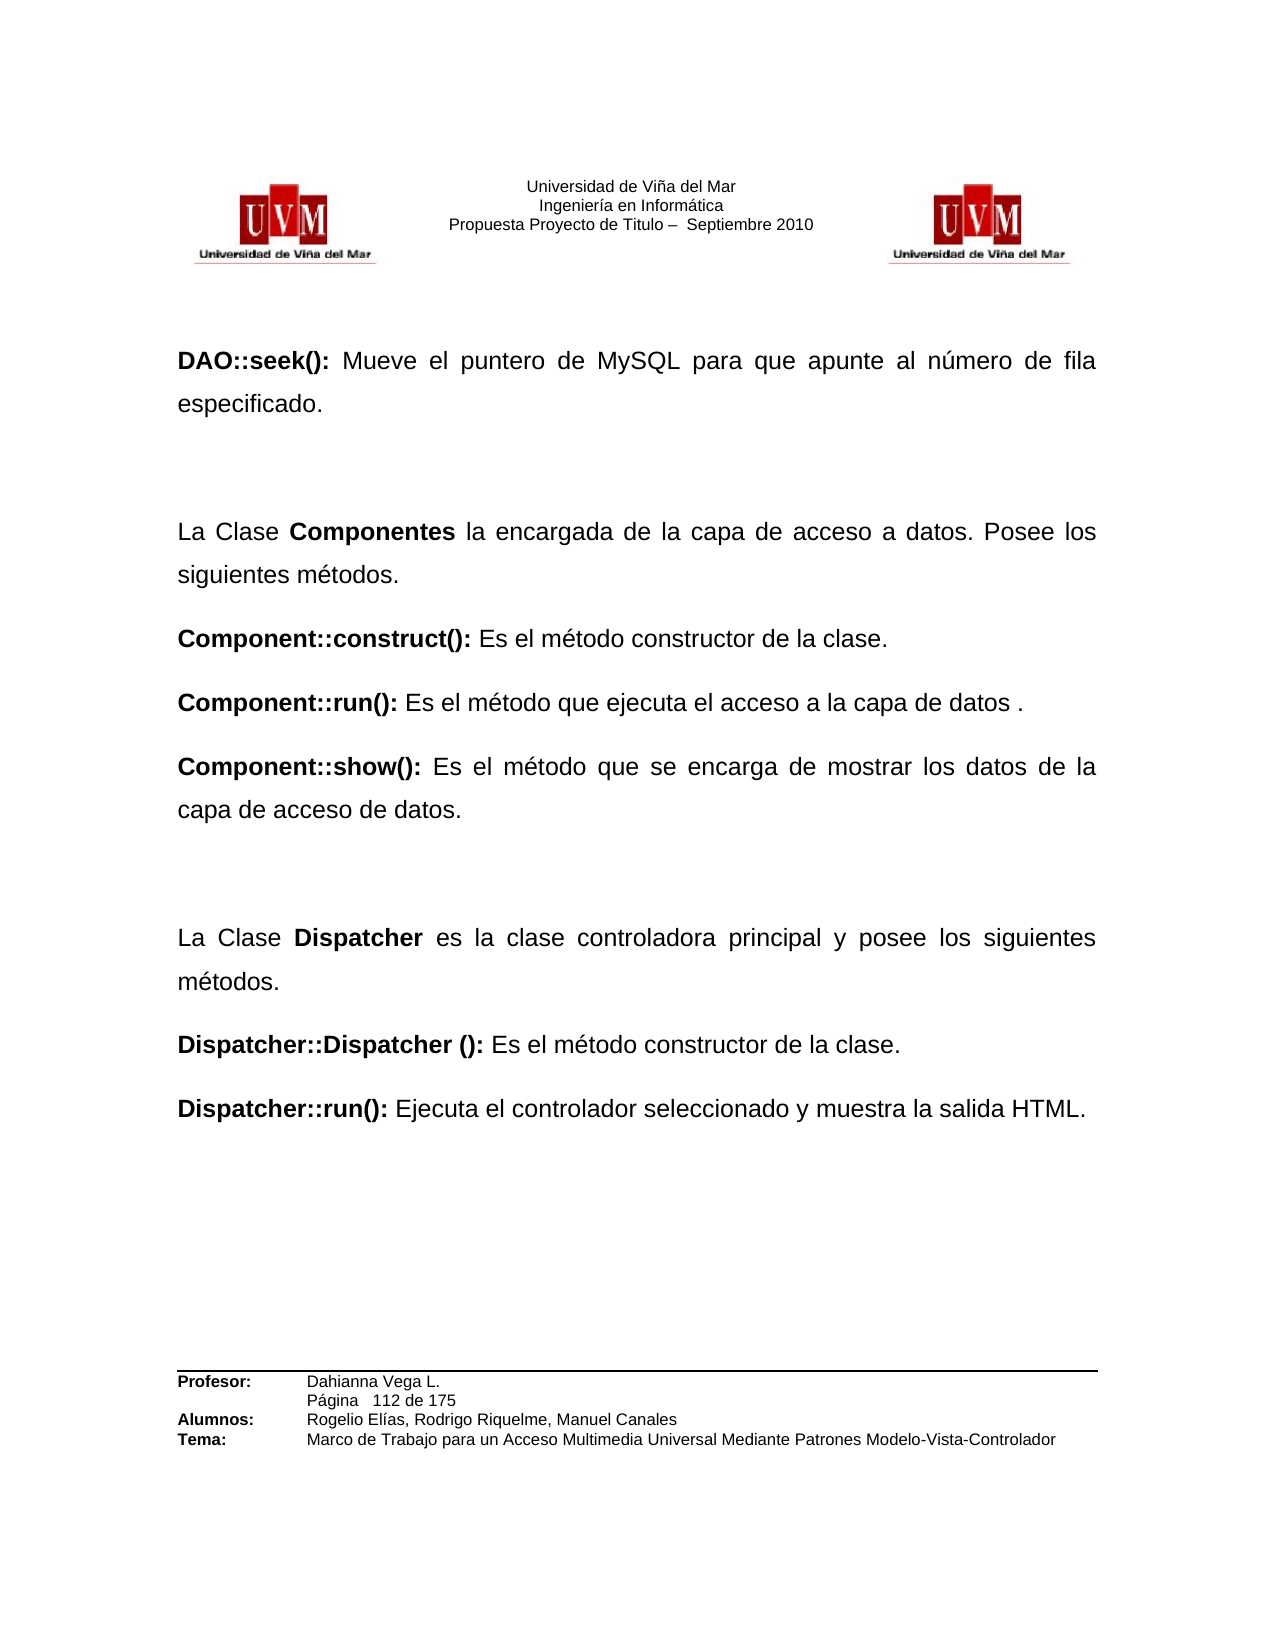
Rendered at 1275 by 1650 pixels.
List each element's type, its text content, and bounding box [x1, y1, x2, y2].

text La Clase Dispatcher es la clase controladora principal y posee los siguientes métodos. [177, 923, 1098, 995]
picture [871, 176, 1084, 267]
text Component::construct(): Es el método constructor de la clase. [177, 624, 1098, 653]
text Dispatcher::Dispatcher (): Es el método constructor de la clase. [177, 1031, 1098, 1059]
text DAO::seek(): Mueve el puntero de MySQL para que apunte al número de fila especificado. [177, 346, 1098, 418]
text Component::show(): Es el método que se encarga de mostrar los datos de la capa de acceso de datos. [177, 752, 1098, 824]
text Dispatcher::run(): Ejecuta el controlador seleccionado y muestra la salida HTML. [177, 1094, 1098, 1123]
picture [177, 176, 390, 267]
text La Clase Componentes la encargada de la capa de acceso a datos. Posee los siguientes métodos. [177, 517, 1098, 589]
text Component::run(): Es el método que ejecuta el acceso a la capa de datos . [177, 688, 1098, 717]
